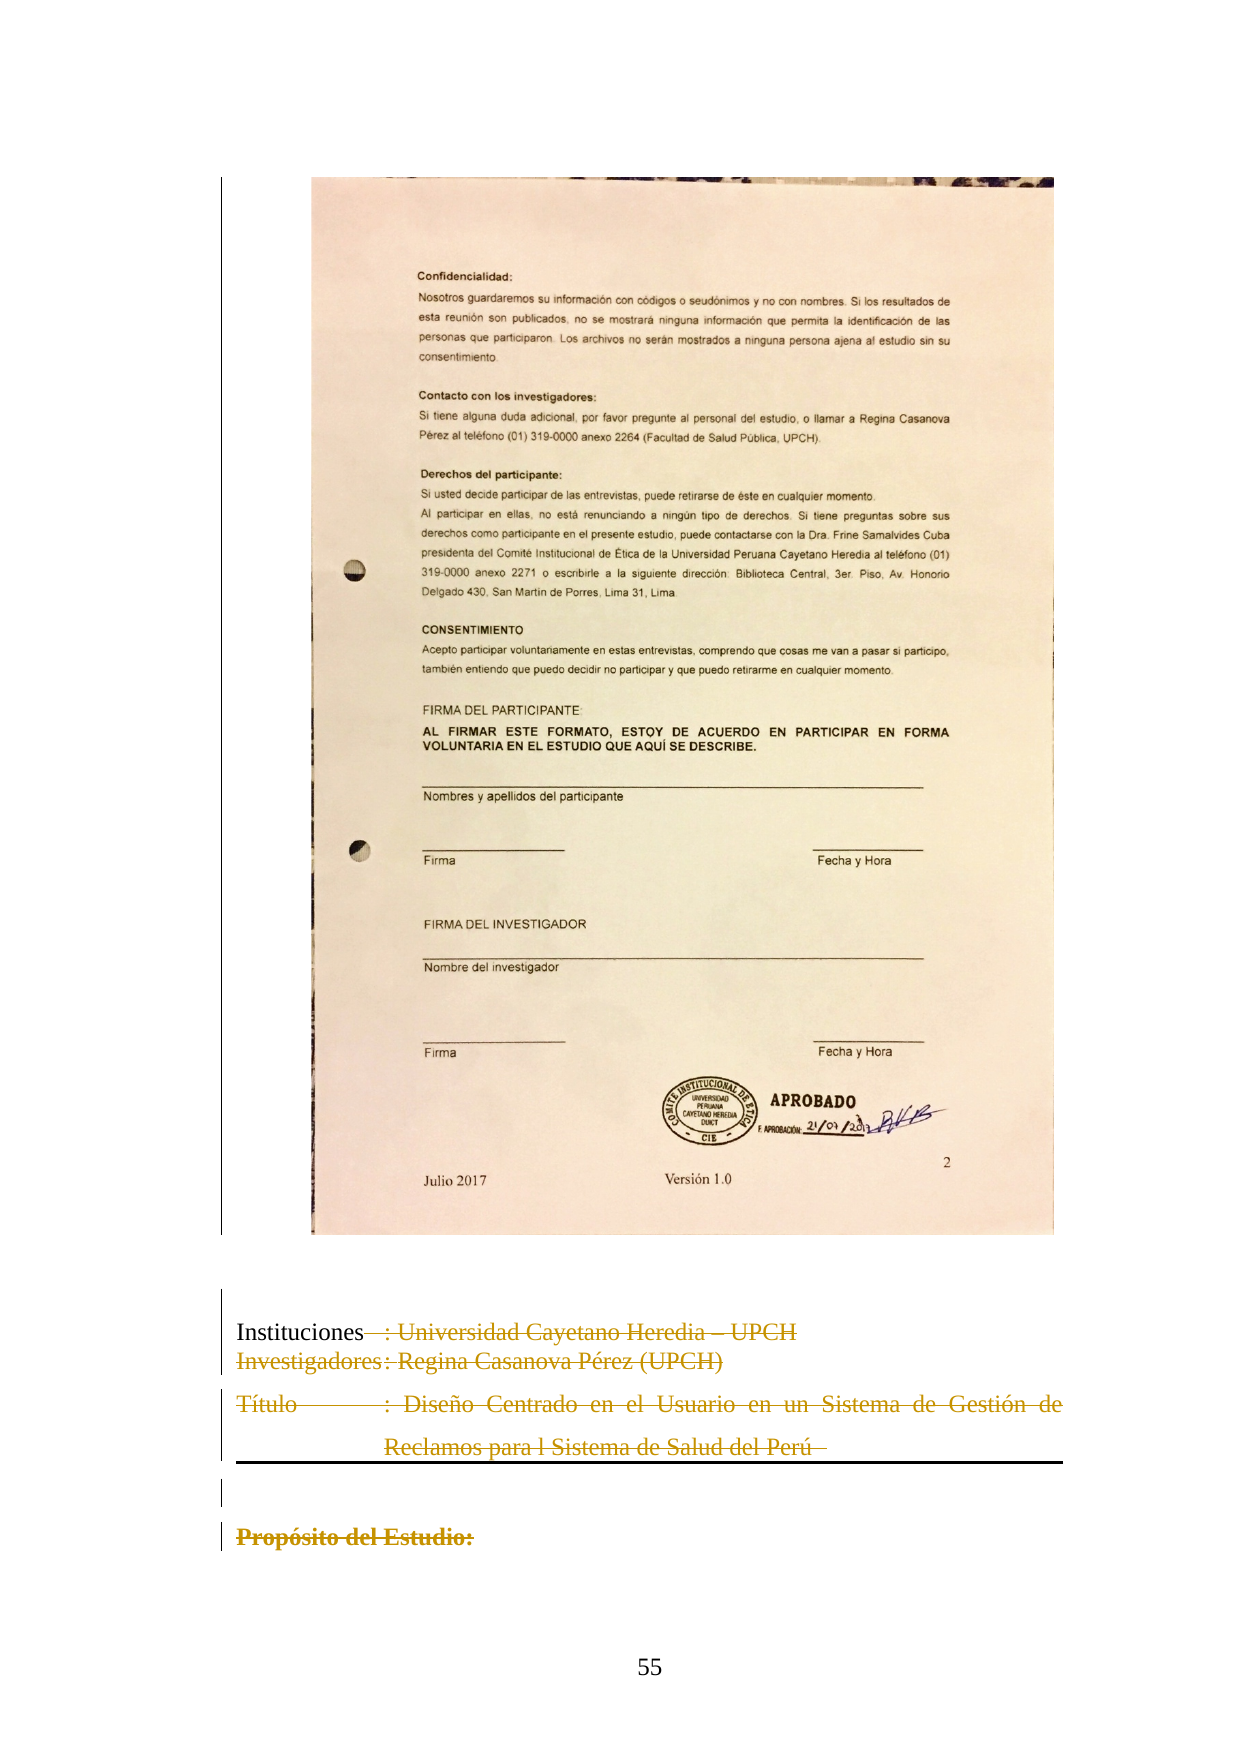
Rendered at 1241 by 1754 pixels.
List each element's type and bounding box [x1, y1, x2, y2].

picture [311, 177, 1054, 1235]
